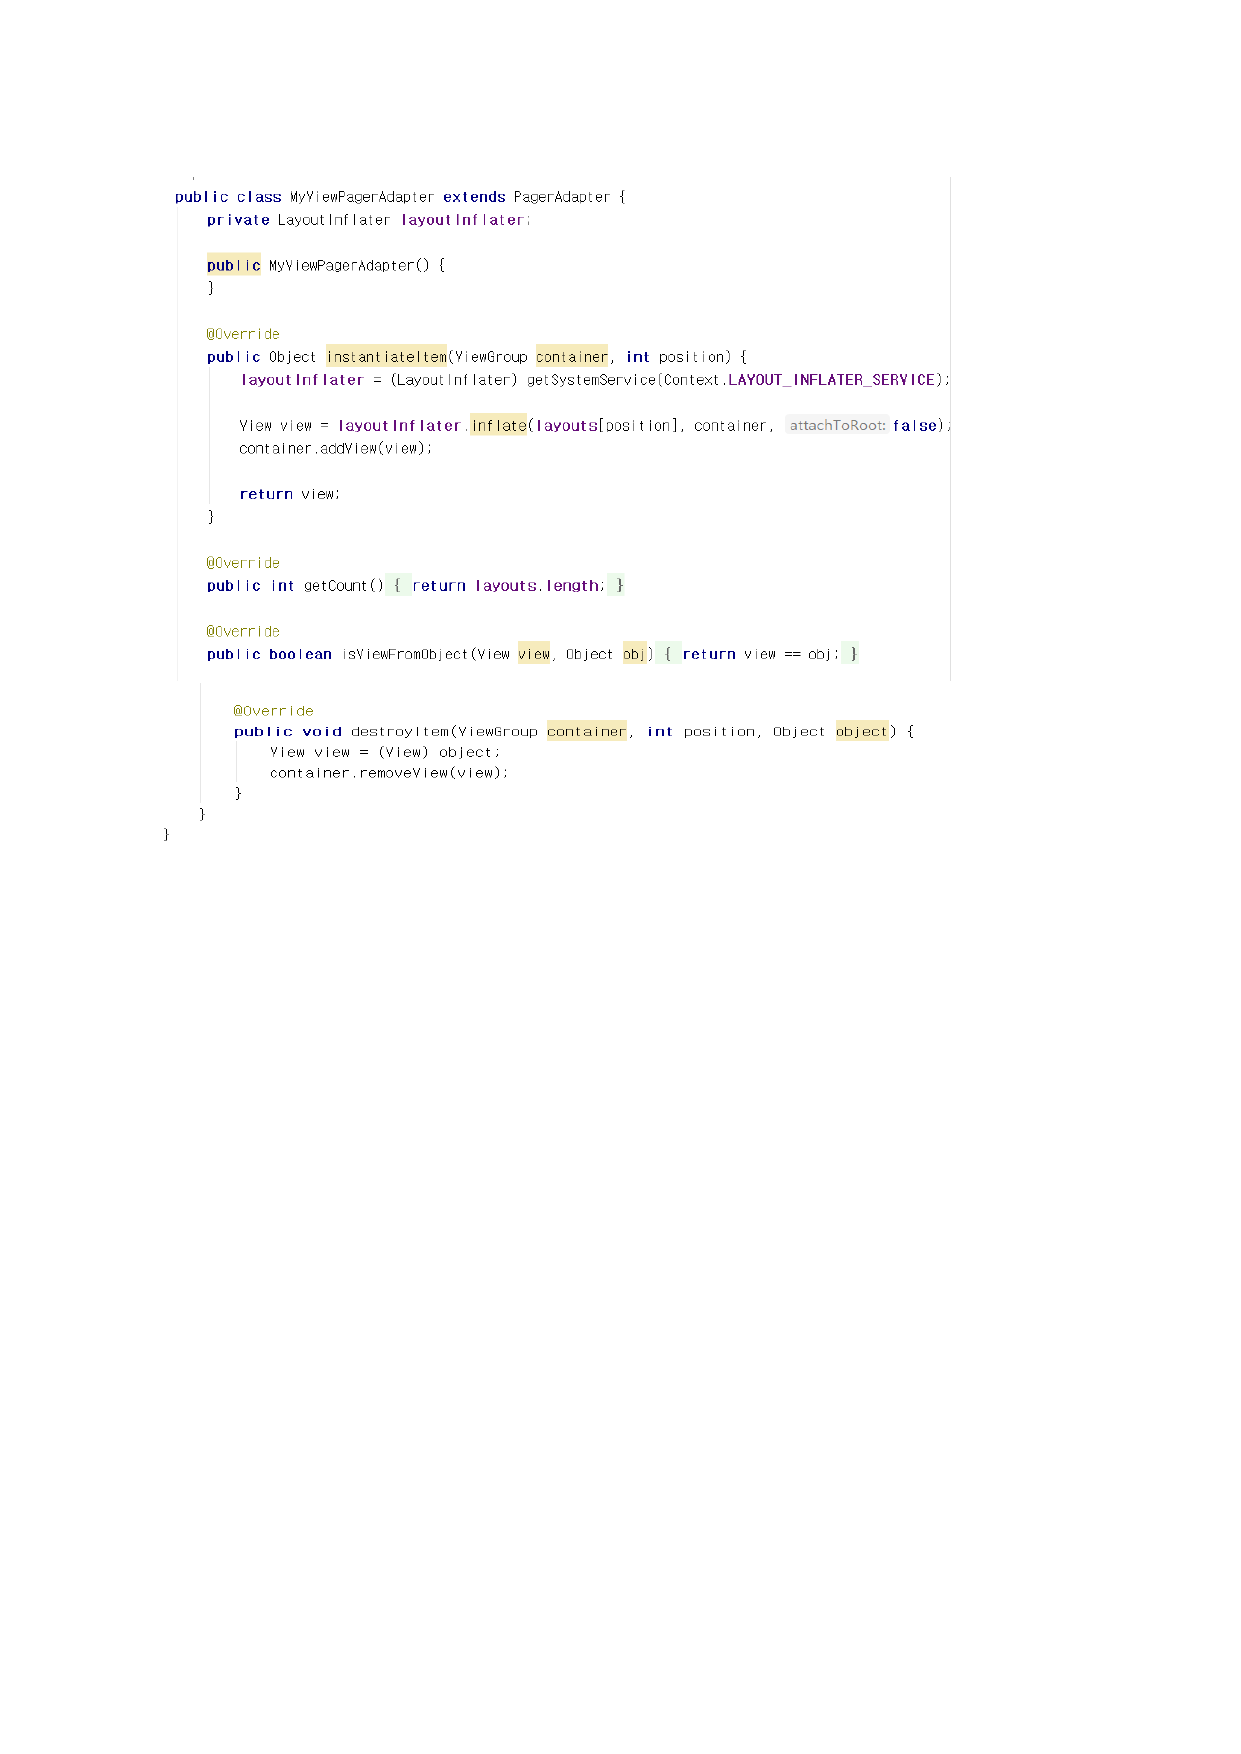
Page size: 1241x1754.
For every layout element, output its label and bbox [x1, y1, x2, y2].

picture [160, 177, 958, 681]
picture [160, 683, 954, 857]
